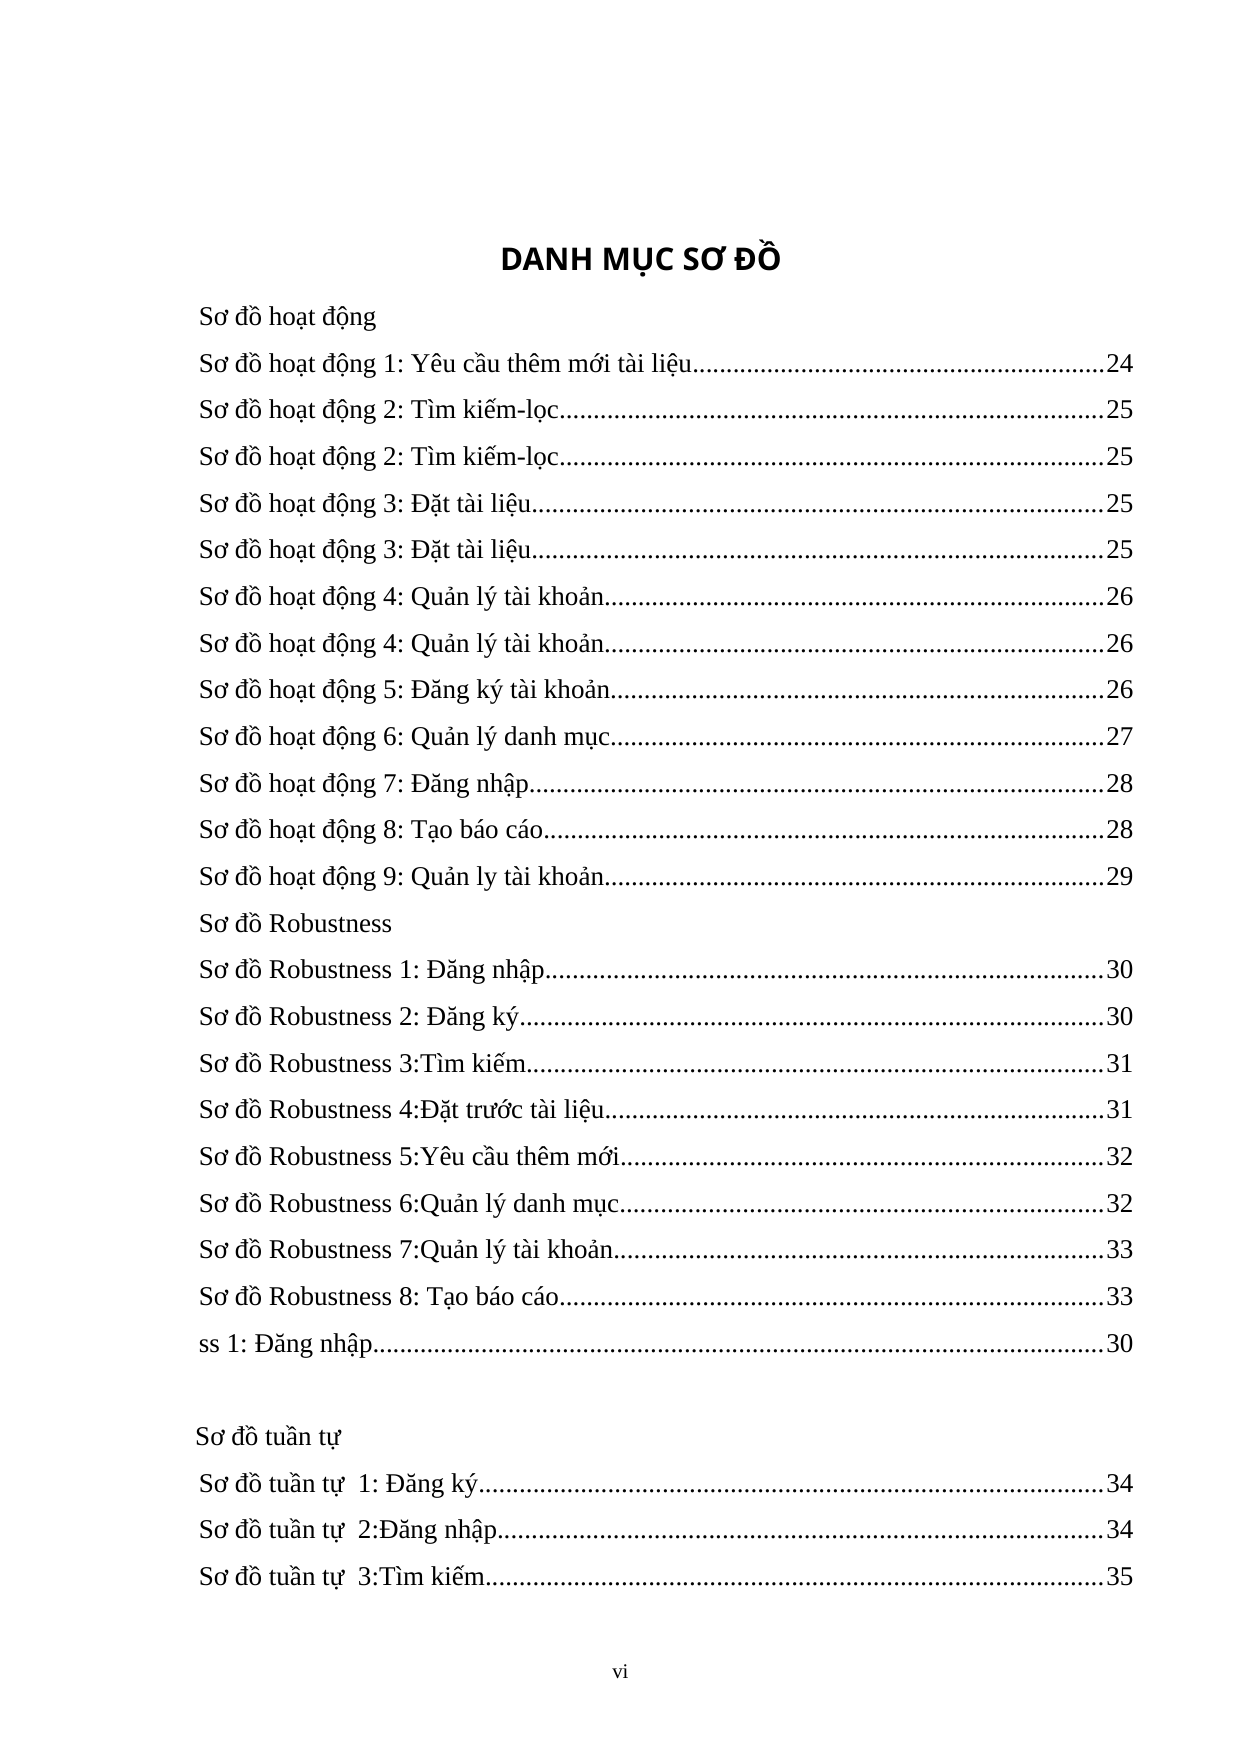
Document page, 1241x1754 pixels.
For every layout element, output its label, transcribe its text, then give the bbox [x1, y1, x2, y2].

text Sơ đồ hoạt động 2: Tìm kiếm-lọc 25 [148, 394, 1134, 425]
text Sơ đồ tuần tự [148, 1420, 1134, 1451]
text Sơ đồ Robustness 4:Đặt trước tài liệu 31 [148, 1094, 1134, 1125]
text Sơ đồ Robustness 5:Yêu cầu thêm mới 32 [148, 1140, 1134, 1171]
text Sơ đồ tuần tự 1: Đăng ký 34 [148, 1467, 1134, 1498]
text Sơ đồ hoạt động 9: Quản ly tài khoản 29 [148, 860, 1134, 891]
text Sơ đồ hoạt động 5: Đăng ký tài khoản 26 [148, 674, 1134, 705]
text ss 1: Đăng nhập 30 [148, 1327, 1134, 1358]
text Sơ đồ hoạt động [148, 300, 1134, 331]
text Sơ đồ hoạt động 3: Đặt tài liệu 25 [148, 487, 1134, 518]
text Sơ đồ hoạt động 2: Tìm kiếm-lọc 25 [148, 440, 1134, 471]
text Sơ đồ hoạt động 1: Yêu cầu thêm mới tài liệu 24 [148, 347, 1134, 378]
text Sơ đồ tuần tự 2:Đăng nhập 34 [148, 1514, 1134, 1545]
text Sơ đồ Robustness [148, 907, 1134, 938]
text Sơ đồ hoạt động 3: Đặt tài liệu 25 [148, 534, 1134, 565]
text Sơ đồ Robustness 7:Quản lý tài khoản 33 [148, 1234, 1134, 1265]
text Sơ đồ Robustness 8: Tạo báo cáo 33 [148, 1280, 1134, 1311]
text Sơ đồ Robustness 2: Đăng ký 30 [148, 1000, 1134, 1031]
text DANH MỤC SƠ ĐỒ [148, 236, 1134, 279]
text Sơ đồ hoạt động 8: Tạo báo cáo 28 [148, 814, 1134, 845]
text Sơ đồ hoạt động 7: Đăng nhập 28 [148, 767, 1134, 798]
text Sơ đồ hoạt động 4: Quản lý tài khoản 26 [148, 580, 1134, 611]
text Sơ đồ hoạt động 4: Quản lý tài khoản 26 [148, 627, 1134, 658]
text Sơ đồ Robustness 6:Quản lý danh mục 32 [148, 1187, 1134, 1218]
text Sơ đồ tuần tự 3:Tìm kiếm 35 [148, 1560, 1134, 1591]
text Sơ đồ hoạt động 6: Quản lý danh mục 27 [148, 720, 1134, 751]
text Sơ đồ Robustness 3:Tìm kiếm 31 [148, 1047, 1134, 1078]
text Sơ đồ Robustness 1: Đăng nhập 30 [148, 954, 1134, 985]
